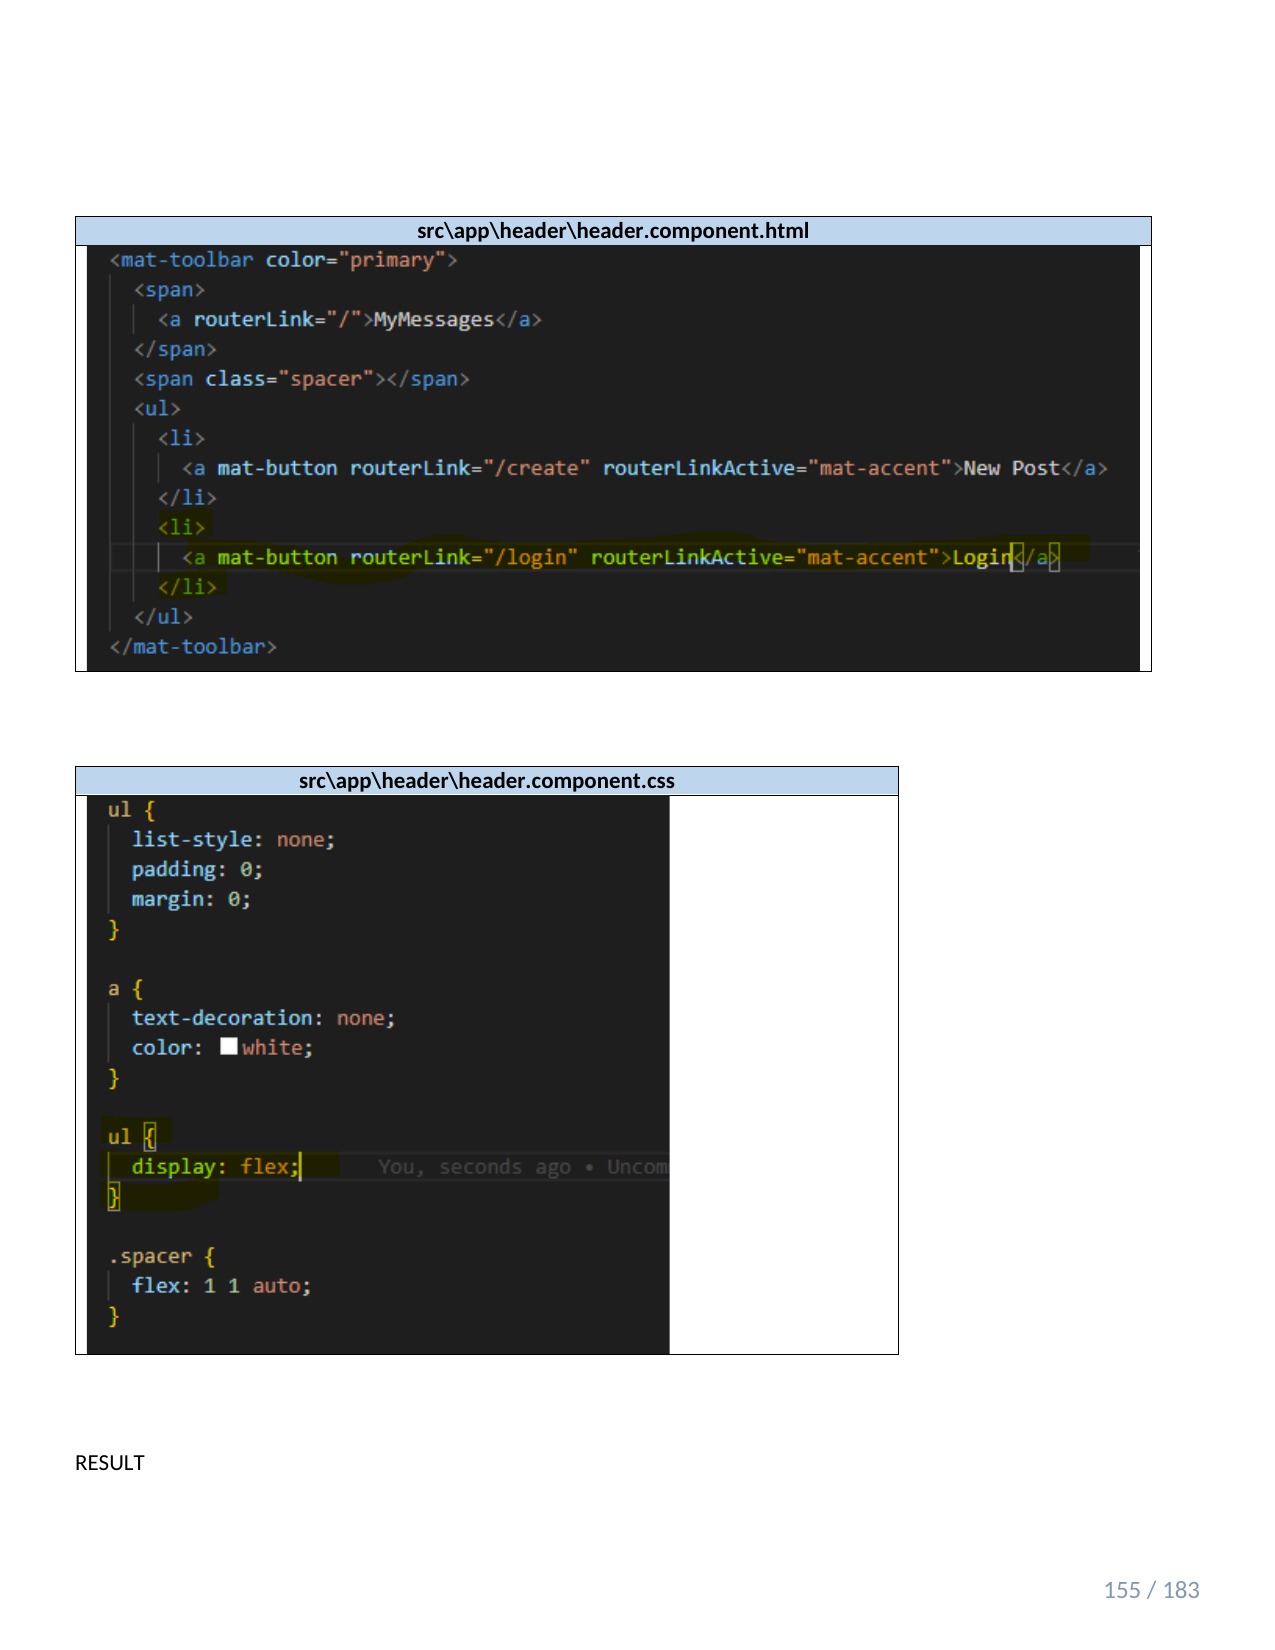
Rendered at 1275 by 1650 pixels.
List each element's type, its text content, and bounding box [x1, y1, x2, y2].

table_cell [670, 796, 898, 1353]
table_header src\app\header\header.component.html [76, 217, 1151, 245]
table_header src\app\header\header.component.css [76, 767, 898, 794]
picture [86, 795, 670, 1354]
text RESULT [75, 1448, 1200, 1476]
table_cell [1140, 246, 1151, 671]
table_cell [76, 796, 86, 1353]
table_cell [76, 246, 86, 671]
picture [86, 245, 1140, 671]
